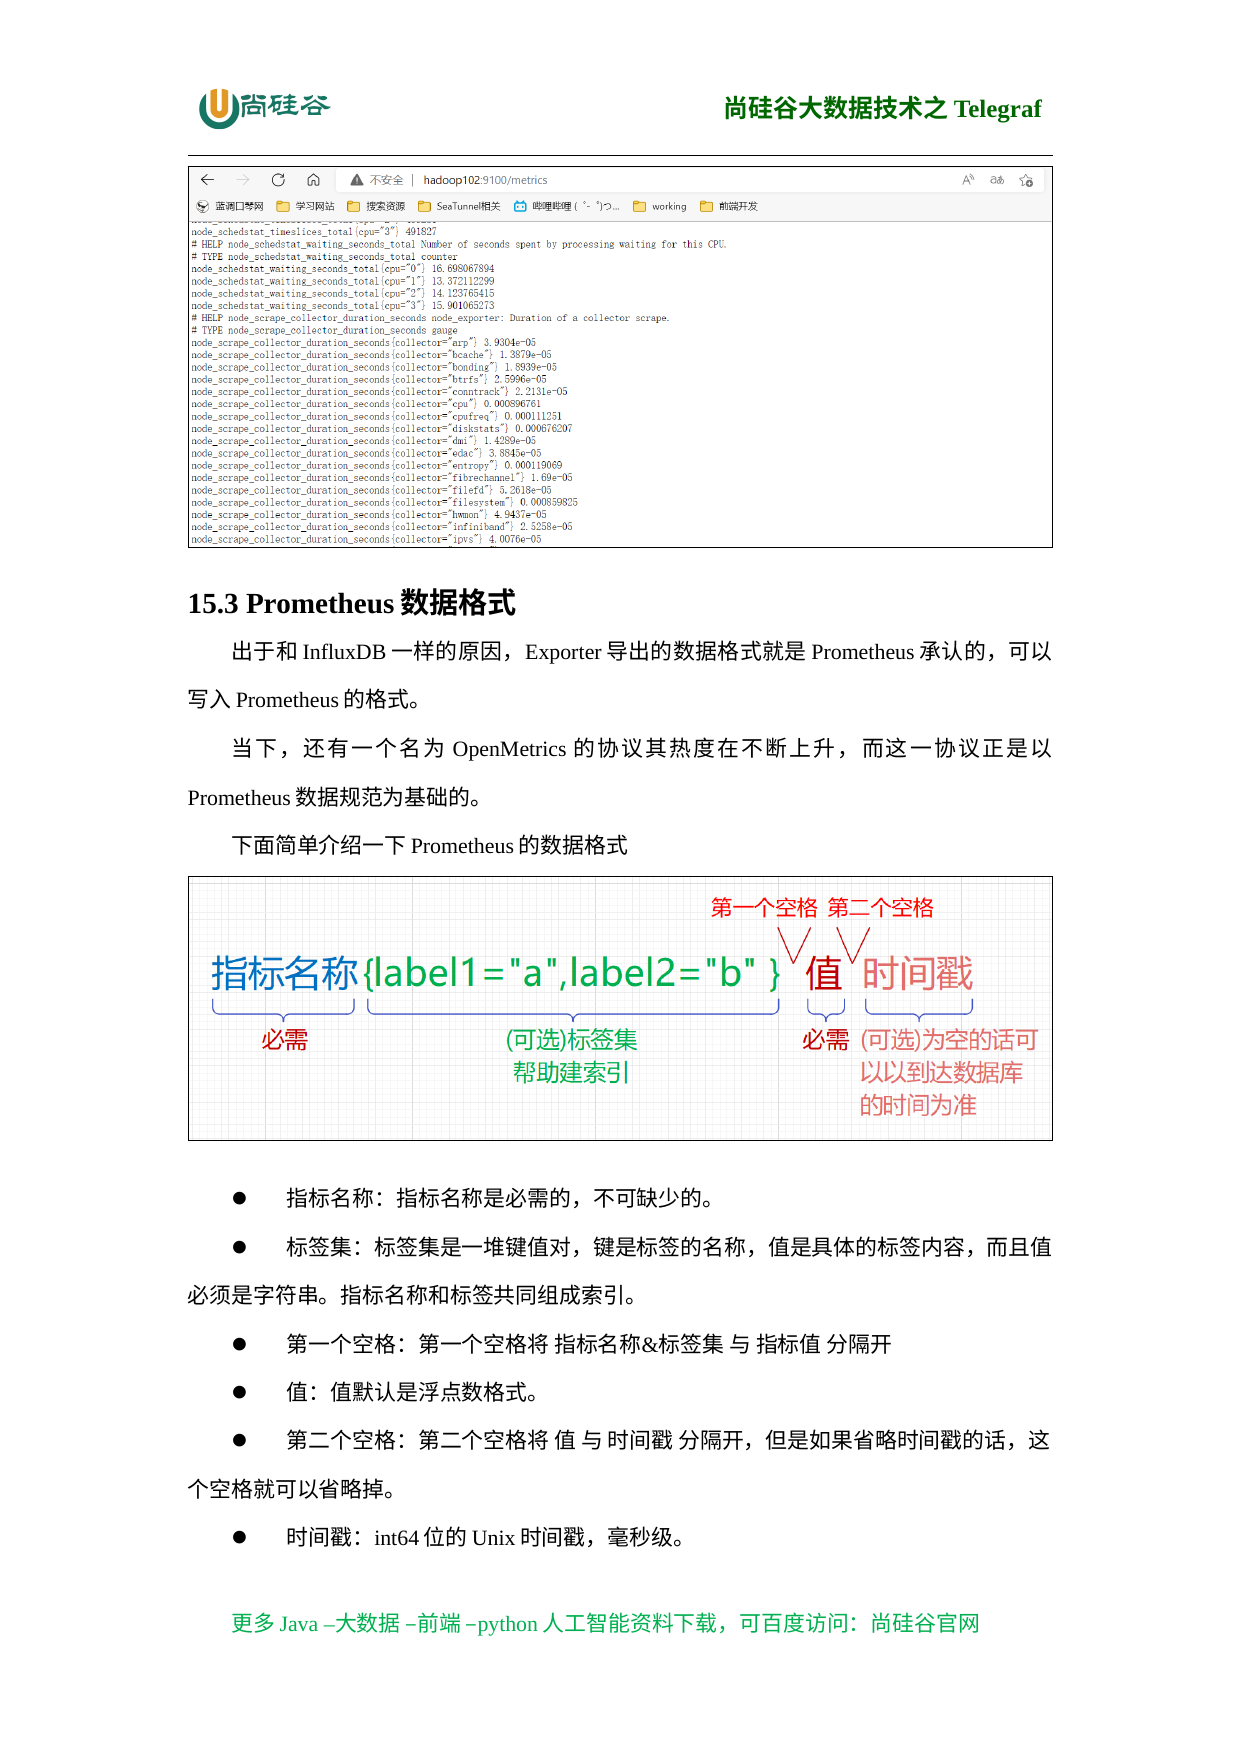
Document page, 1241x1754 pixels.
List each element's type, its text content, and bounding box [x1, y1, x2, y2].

text  值：值默认是浮点数格式。 [187, 1374, 1053, 1407]
text 当下，还有一个名为OpenMetrics的协议其热度在不断上升，而这一协议正是以Prometheus数据规范为基础的。 [187, 730, 1053, 812]
text  第二个空格：第二个空格将 值 与 时间戳 分隔开，但是如果省略时间戳的话，这个空格就可以省略掉。 [187, 1423, 1053, 1504]
text 出于和InfluxDB一样的原因，Exporter导出的数据格式就是Prometheus承认的，可以写入Prometheus的格式。 [187, 633, 1053, 714]
text  标签集：标签集是一堆键值对，键是标签的名称，值是具体的标签内容，而且值必须是字符串。指标名称和标签共同组成索引。 [187, 1229, 1053, 1310]
subtitle Prometheus数据格式 [187, 568, 1053, 633]
text  指标名称：指标名称是必需的，不可缺少的。 [187, 1181, 1053, 1213]
picture [198, 88, 332, 130]
picture [189, 877, 1052, 1140]
text  时间戳：int64位的Unix时间戳，毫秒级。 [187, 1520, 1053, 1552]
text  第一个空格：第一个空格将 指标名称&标签集 与 指标值 分隔开 [187, 1326, 1053, 1359]
text 下面简单介绍一下Prometheus的数据格式 [187, 827, 1053, 860]
picture [189, 167, 1052, 547]
